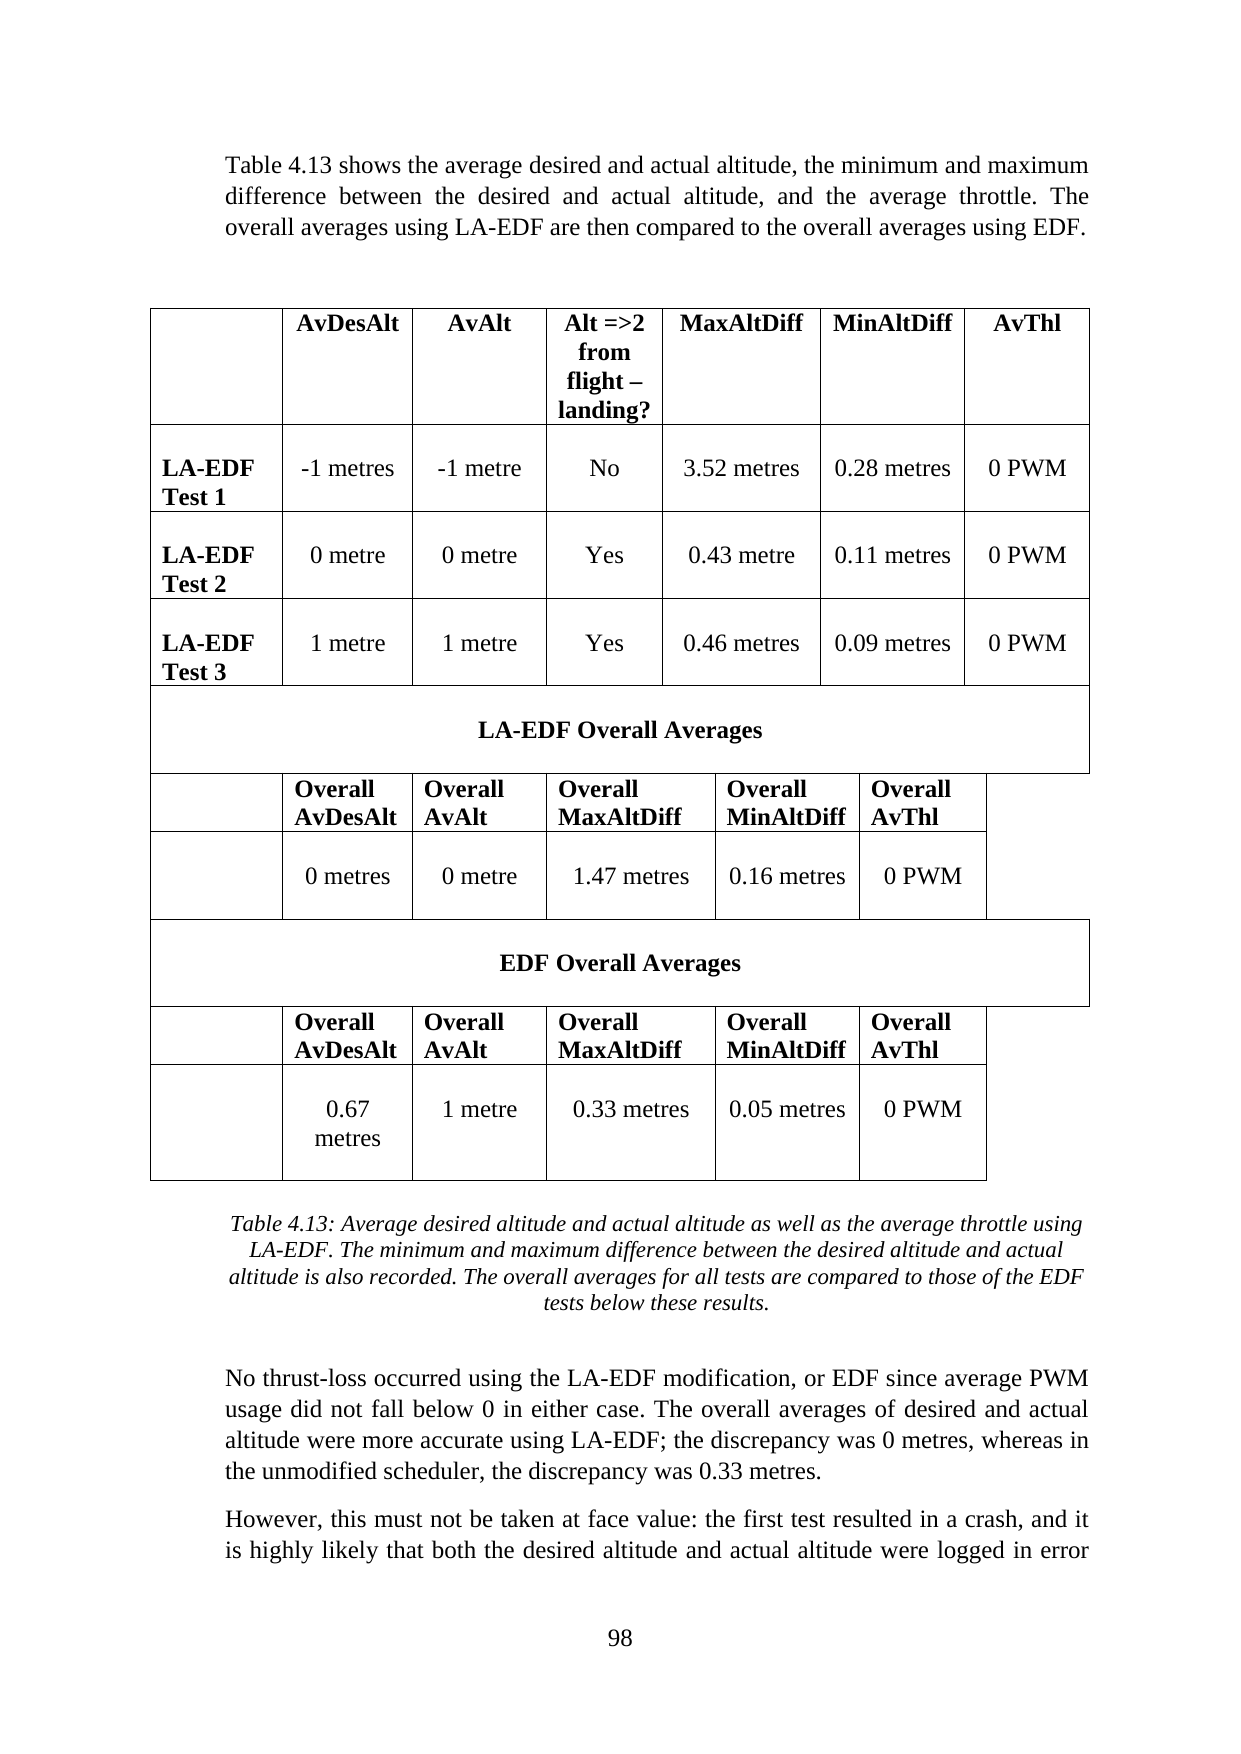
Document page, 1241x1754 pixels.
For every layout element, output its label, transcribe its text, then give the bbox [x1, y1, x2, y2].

table_cell 0 metre [413, 512, 546, 598]
table_cell 0.28 metres [821, 425, 964, 511]
table_cell 0 PWM [860, 832, 986, 918]
table_cell LA-EDF Test 2 [151, 512, 282, 598]
table_cell 1.47 metres [547, 832, 715, 918]
table_header MinAltDiff [821, 309, 964, 423]
table_header AvAlt [413, 309, 546, 423]
text Table 4.13: Average desired altitude and actual altitude as well as the average throttle using LA-EDF. The minimum and maximum difference between the desired altitude and actual altitude is also recorded. The overall averages for all tests are compared to those of the EDF tests below these results. [225, 1210, 1090, 1316]
table_cell Overall AvDesAlt [283, 774, 412, 831]
table_cell LA-EDF Overall Averages [151, 686, 1089, 773]
table_cell Overall AvAlt [413, 1007, 546, 1064]
table_cell Overall MinAltDiff [716, 1007, 859, 1064]
table_cell 0.43 metre [663, 512, 820, 598]
table_cell [151, 832, 282, 918]
table_cell -1 metre [413, 425, 546, 511]
table_cell 0.46 metres [663, 599, 820, 685]
table_cell [151, 1065, 282, 1180]
table_cell Overall MaxAltDiff [547, 1007, 715, 1064]
table_cell Overall AvThl [860, 1007, 986, 1064]
table_cell 0.67 metres [283, 1065, 412, 1180]
text Table 4.13 shows the average desired and actual altitude, the minimum and maximum difference between the desired and actual altitude, and the average throttle. The overall averages using LA-EDF are then compared to the overall averages using EDF. [225, 150, 1090, 241]
table_cell 1 metre [413, 599, 546, 685]
table_cell Yes [547, 599, 662, 685]
table_cell Overall AvThl [860, 774, 986, 831]
table_cell LA-EDF Test 1 [151, 425, 282, 511]
table_header AvDesAlt [283, 309, 412, 423]
table_cell 0 PWM [965, 425, 1089, 511]
table_cell 0 metre [413, 832, 546, 918]
table_cell 0.05 metres [716, 1065, 859, 1180]
table_cell Overall AvAlt [413, 774, 546, 831]
table_cell 0.16 metres [716, 832, 859, 918]
table_cell 0.09 metres [821, 599, 964, 685]
text No thrust-loss occurred using the LA-EDF modification, or EDF since average PWM usage did not fall below 0 in either case. The overall averages of desired and actual altitude were more accurate using LA-EDF; the discrepancy was 0 metres, whereas in the unmodified scheduler, the discrepancy was 0.33 metres. [225, 1363, 1090, 1485]
table_cell Yes [547, 512, 662, 598]
table_cell 0 PWM [965, 512, 1089, 598]
table_cell 1 metre [283, 599, 412, 685]
table_header Alt =>2 from flight – landing? [547, 309, 662, 423]
table_cell Overall MinAltDiff [716, 774, 859, 831]
table_cell 0 PWM [965, 599, 1089, 685]
table_cell 0 metre [283, 512, 412, 598]
table_cell Overall AvDesAlt [283, 1007, 412, 1064]
table_cell 0 metres [283, 832, 412, 918]
table_header MaxAltDiff [663, 309, 820, 423]
table_cell 1 metre [413, 1065, 546, 1180]
table_cell LA-EDF Test 3 [151, 599, 282, 685]
table_cell [151, 774, 282, 831]
table_cell 0.11 metres [821, 512, 964, 598]
table_cell -1 metres [283, 425, 412, 511]
table_cell EDF Overall Averages [151, 920, 1089, 1006]
table_cell No [547, 425, 662, 511]
table_cell 3.52 metres [663, 425, 820, 511]
table_cell 0 PWM [860, 1065, 986, 1180]
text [225, 1504, 1090, 1564]
table_header [151, 309, 282, 423]
table_header AvThl [965, 309, 1089, 423]
table_cell Overall MaxAltDiff [547, 774, 715, 831]
table_cell 0.33 metres [547, 1065, 715, 1180]
table_cell [151, 1007, 282, 1064]
